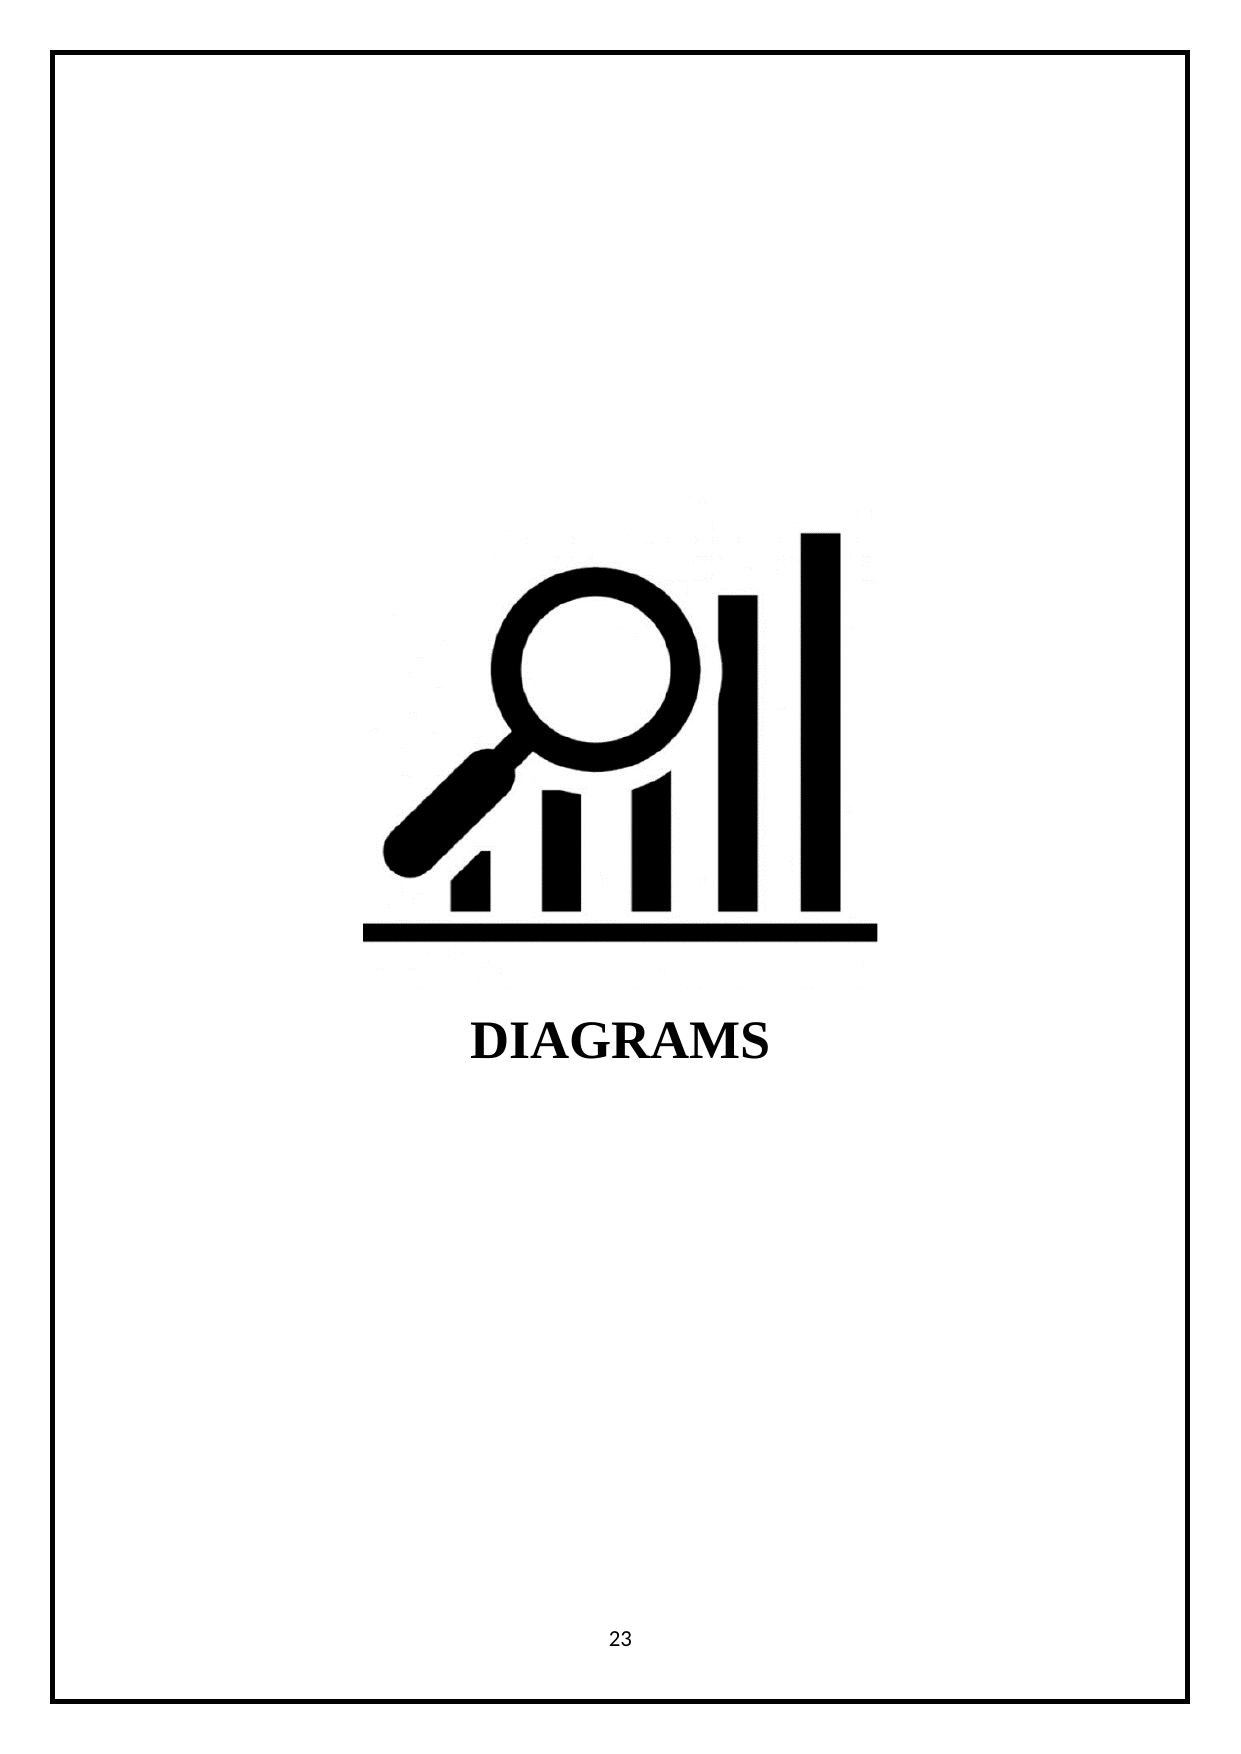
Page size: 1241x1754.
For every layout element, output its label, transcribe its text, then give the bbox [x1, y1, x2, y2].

picture [363, 485, 878, 989]
text DIAGRAMS [150, 1008, 1090, 1070]
